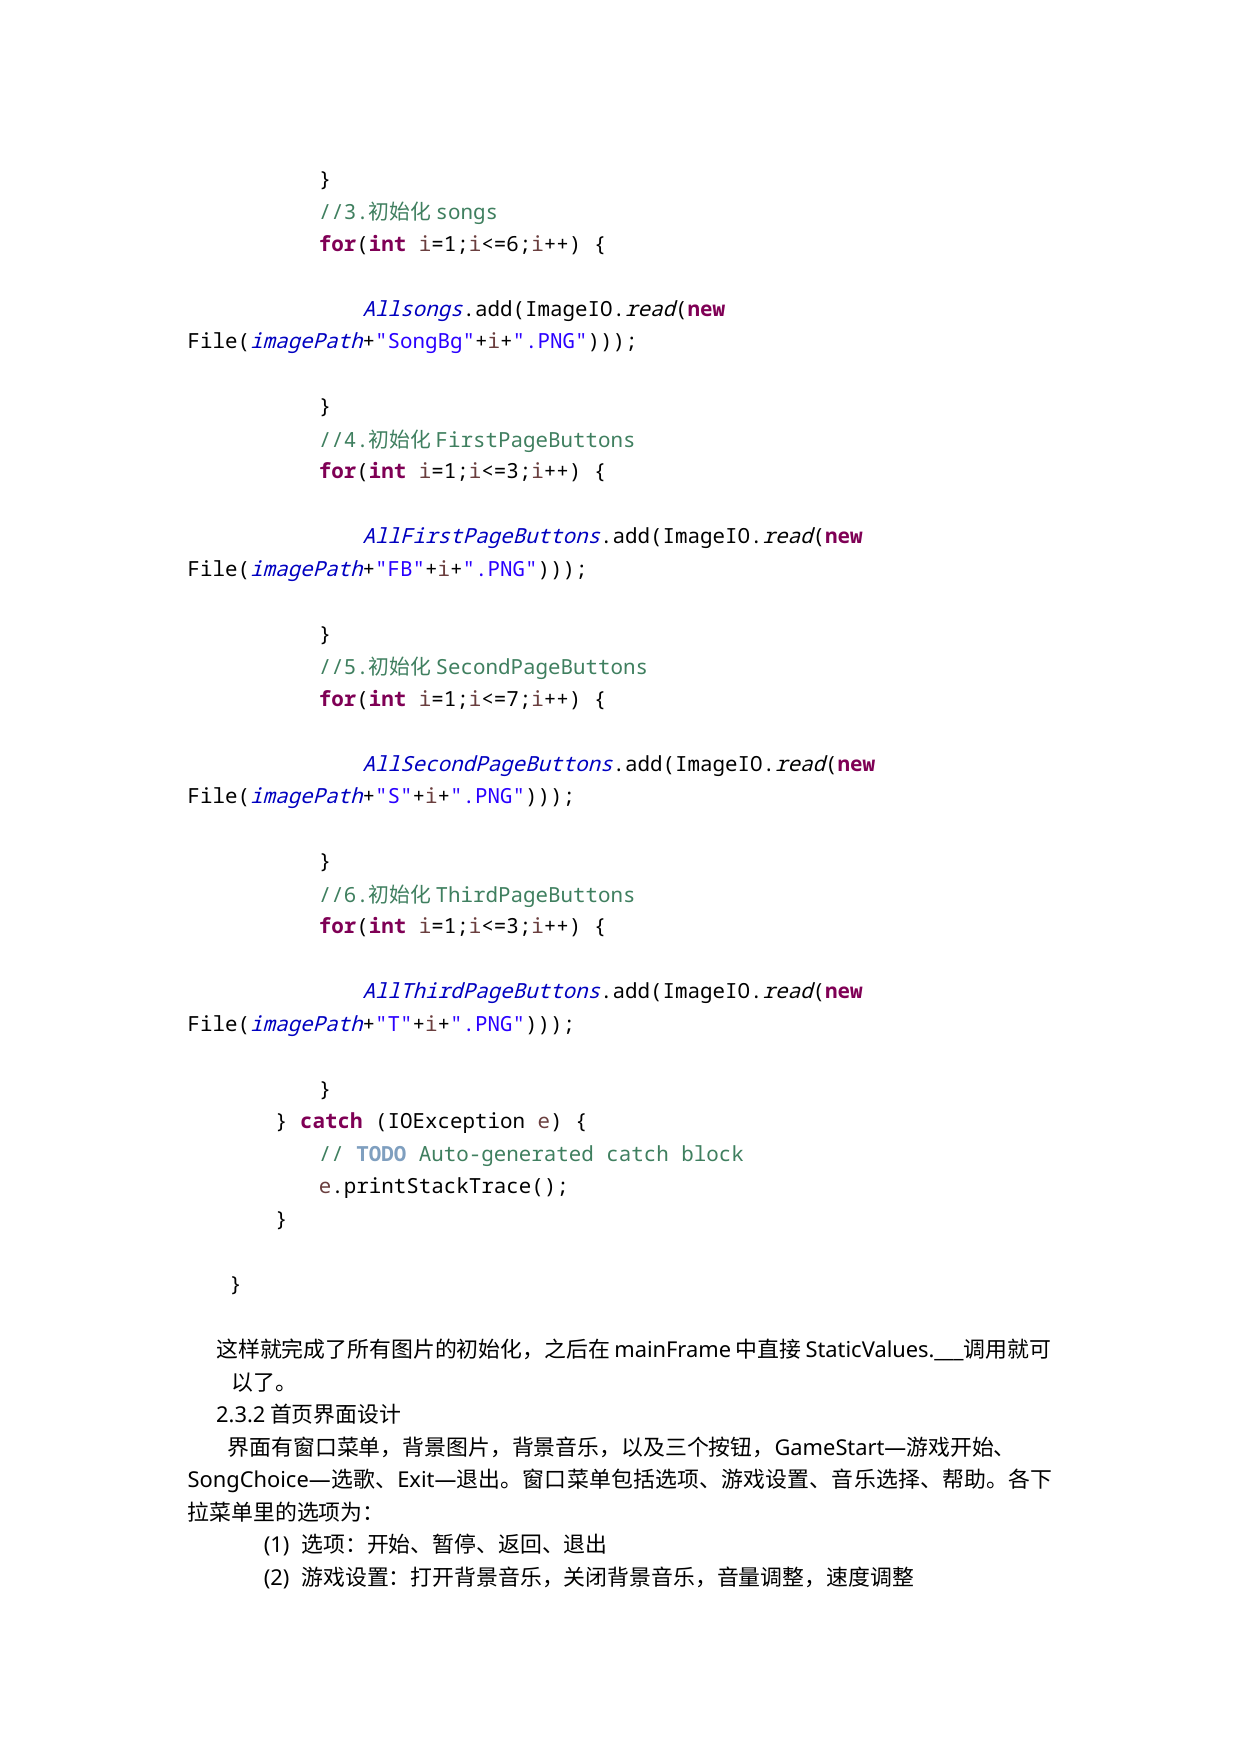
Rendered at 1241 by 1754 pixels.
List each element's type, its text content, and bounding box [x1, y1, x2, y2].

text AllSecondPageButtons.add(ImageIO.read(new File(imagePath+"S"+i+".PNG"))); [187, 747, 1053, 812]
text } [187, 162, 1053, 194]
text 这样就完成了所有图片的初始化，之后在mainFrame中直接StaticValues.___调用就可以了。 [187, 1332, 1053, 1397]
text //5.初始化SecondPageButtons [187, 649, 1053, 682]
text } [187, 617, 1053, 649]
text for(int i=1;i<=3;i++) { [187, 454, 1053, 487]
text SongChoice—选歌、Exit—退出。窗口菜单包括选项、游戏设置、音乐选择、帮助。各下拉菜单里的选项为： [187, 1462, 1053, 1527]
text AllThirdPageButtons.add(ImageIO.read(new File(imagePath+"T"+i+".PNG"))); [187, 974, 1053, 1039]
list 游戏设置：打开背景音乐，关闭背景音乐，音量调整，速度调整 [264, 1559, 1053, 1592]
text AllFirstPageButtons.add(ImageIO.read(new File(imagePath+"FB"+i+".PNG"))); [187, 519, 1053, 584]
text } [187, 1267, 1053, 1299]
text 2.3.2首页界面设计 [187, 1397, 1053, 1429]
text 界面有窗口菜单，背景图片，背景音乐，以及三个按钮，GameStart—游戏开始、 [187, 1429, 1053, 1462]
text // TODO Auto-generated catch block [187, 1137, 1053, 1169]
text } [187, 1202, 1053, 1234]
text for(int i=1;i<=7;i++) { [187, 682, 1053, 714]
text //6.初始化ThirdPageButtons [187, 877, 1053, 909]
text //3.初始化songs [187, 194, 1053, 227]
text } catch (IOException e) { [187, 1104, 1053, 1137]
text e.printStackTrace(); [187, 1169, 1053, 1202]
text //4.初始化FirstPageButtons [187, 422, 1053, 454]
text } [187, 389, 1053, 422]
text for(int i=1;i<=6;i++) { [187, 227, 1053, 259]
text } [187, 844, 1053, 877]
text Allsongs.add(ImageIO.read(new File(imagePath+"SongBg"+i+".PNG"))); [187, 292, 1053, 357]
list 选项：开始、暂停、返回、退出 [264, 1527, 1053, 1559]
text } [187, 1072, 1053, 1104]
text for(int i=1;i<=3;i++) { [187, 909, 1053, 942]
